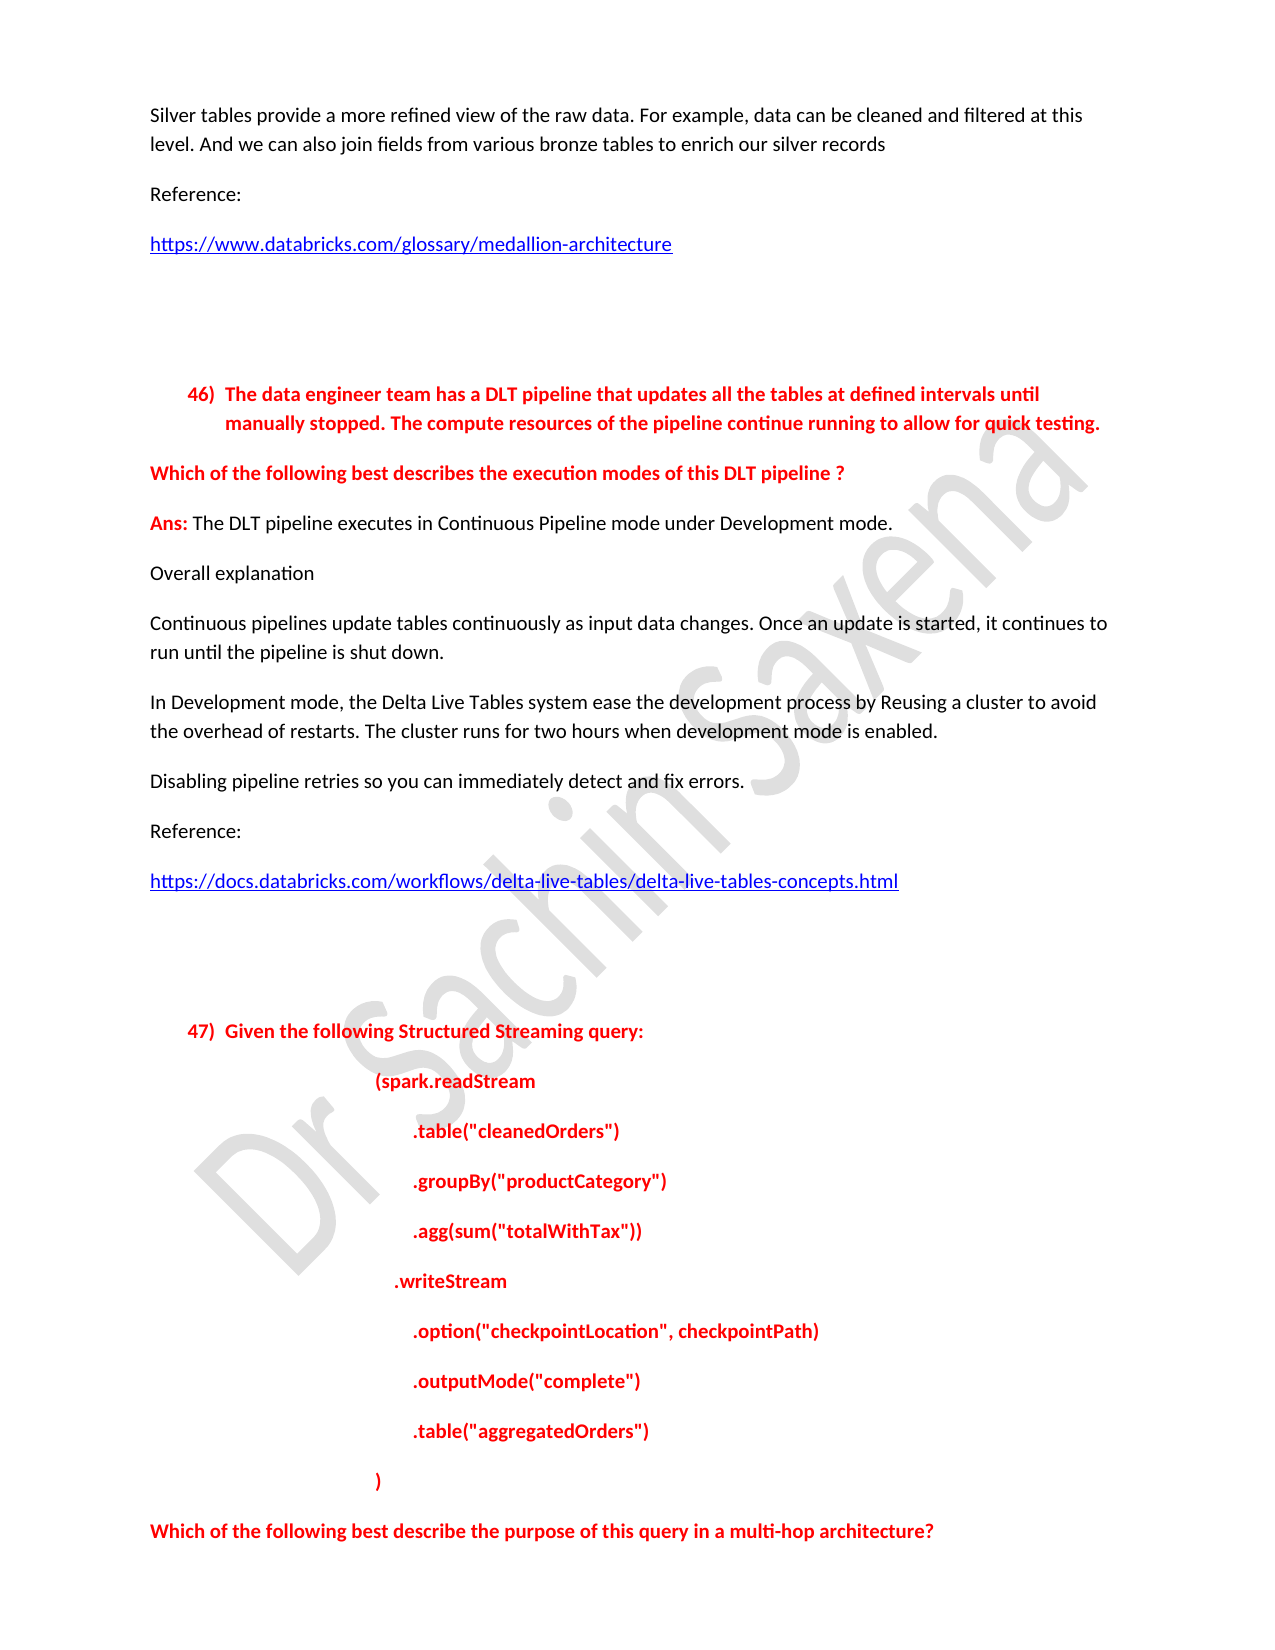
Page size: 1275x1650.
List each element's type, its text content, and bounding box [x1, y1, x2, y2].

text .writeStream [375, 1268, 1125, 1294]
text (spark.readStream [375, 1068, 1125, 1094]
text ) [375, 1468, 1125, 1494]
text .groupBy("productCategory") [375, 1168, 1125, 1194]
text https://www.databricks.com/glossary/medallion-architecture [150, 231, 1125, 256]
text Reference: [150, 181, 1125, 206]
text https://docs.databricks.com/workflows/delta-live-tables/delta-live-tables-concepts.html [150, 868, 1125, 894]
text .agg(sum("totalWithTax")) [375, 1218, 1125, 1244]
text Continuous pipelines update tables continuously as input data changes. Once an update is started, it continues to run until the pipeline is shut down. [150, 610, 1125, 665]
text Which of the following best describe the purpose of this query in a multi-hop architecture? [150, 1518, 1125, 1544]
text In Development mode, the Delta Live Tables system ease the development process by Reusing a cluster to avoid the overhead of restarts. The cluster runs for two hours when development mode is enabled. [150, 689, 1125, 744]
list The data engineer team has a DLT pipeline that updates all the tables at defined intervals until manually stopped. The compute resources of the pipeline continue running to allow for quick testing. [187, 381, 1125, 436]
text Which of the following best describes the execution modes of this DLT pipeline ? [150, 460, 1125, 486]
text Reference: [150, 818, 1125, 844]
text Overall explanation [150, 560, 1125, 586]
text .option("checkpointLocation", checkpointPath) [375, 1318, 1125, 1344]
list Given the following Structured Streaming query: [187, 1018, 1125, 1044]
text .table("aggregatedOrders") [375, 1418, 1125, 1444]
text Disabling pipeline retries so you can immediately detect and fix errors. [150, 768, 1125, 794]
text .table("cleanedOrders") [375, 1118, 1125, 1144]
text Ans: The DLT pipeline executes in Continuous Pipeline mode under Development mode. [150, 510, 1125, 536]
text .outputMode("complete") [375, 1368, 1125, 1394]
text Silver tables provide a more refined view of the raw data. For example, data can be cleaned and filtered at this level. And we can also join fields from various bronze tables to enrich our silver records [150, 102, 1125, 156]
